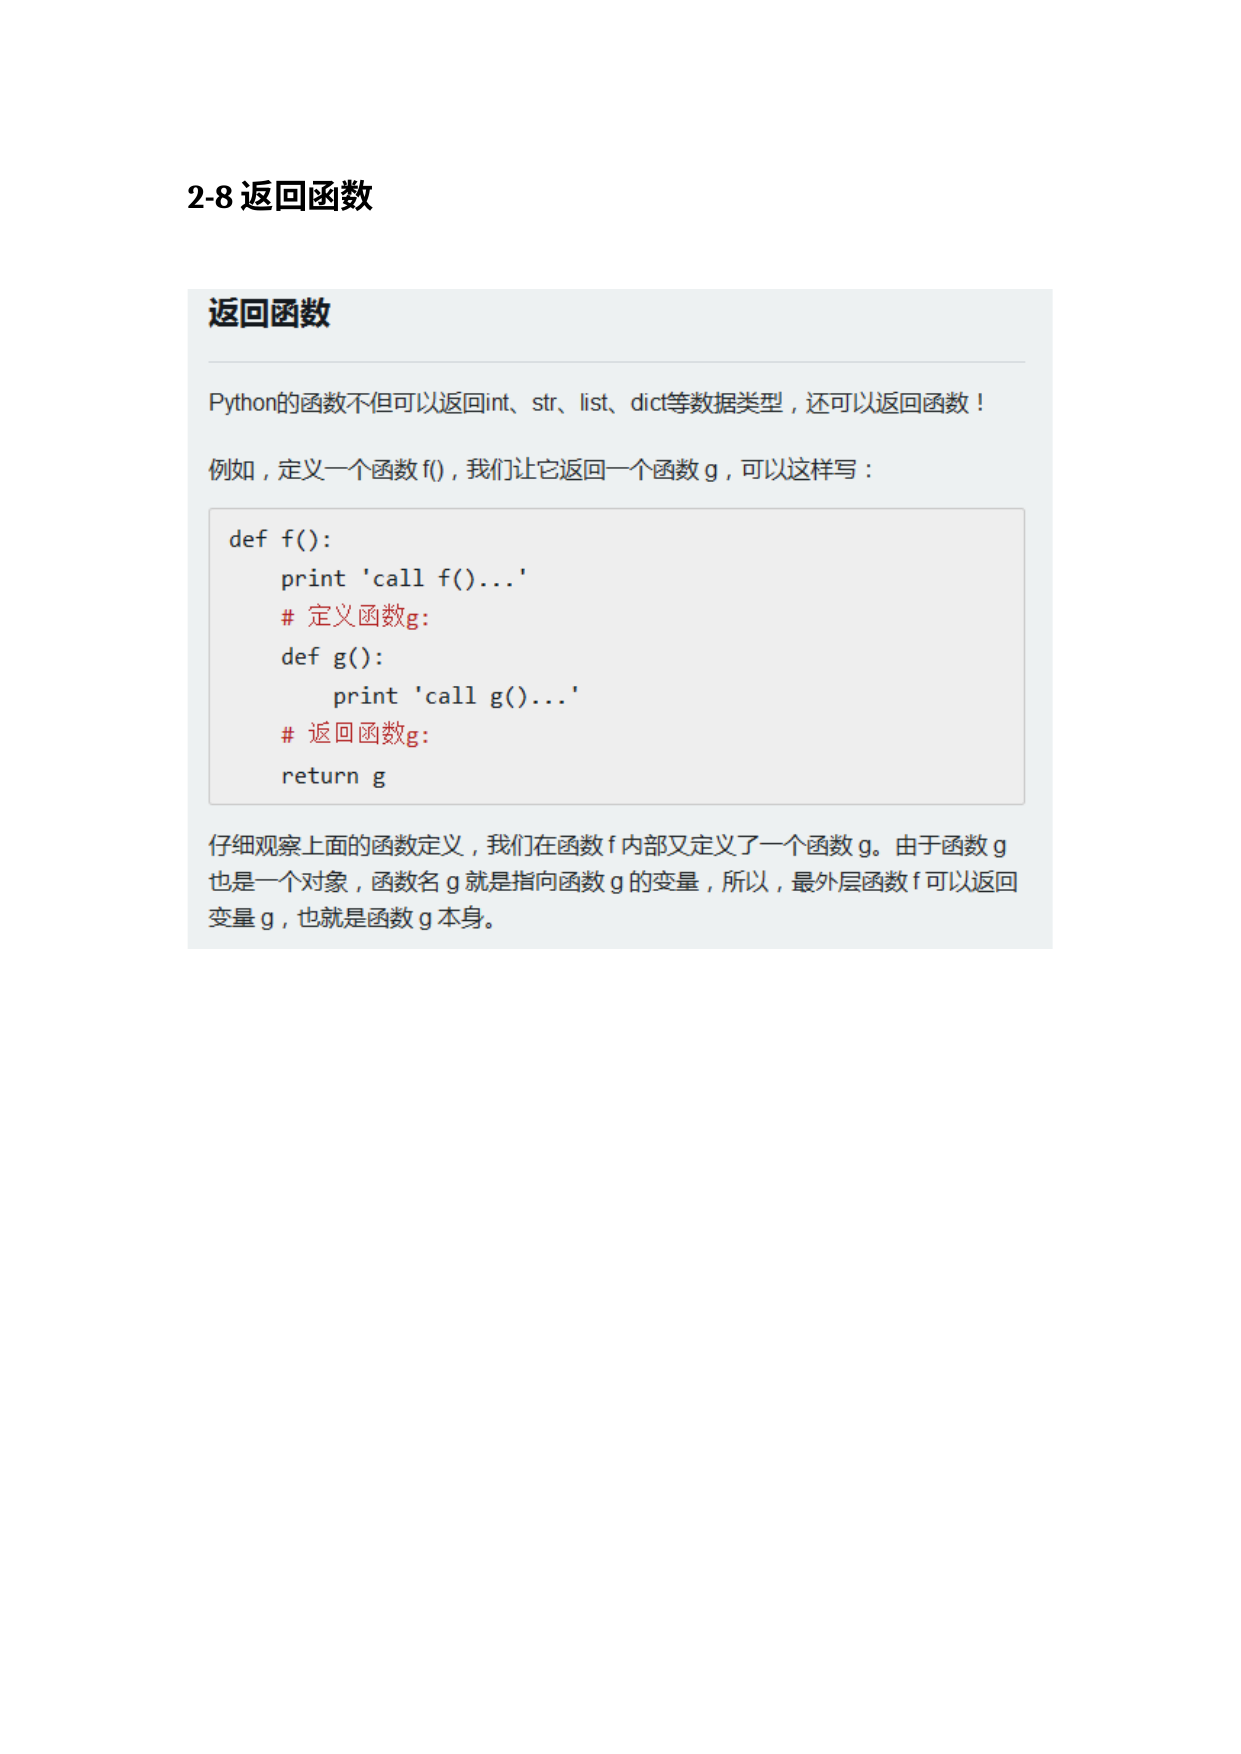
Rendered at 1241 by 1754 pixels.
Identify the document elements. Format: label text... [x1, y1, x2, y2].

subtitle 2-8 返回函数 [187, 162, 1053, 227]
picture [187, 289, 1053, 949]
